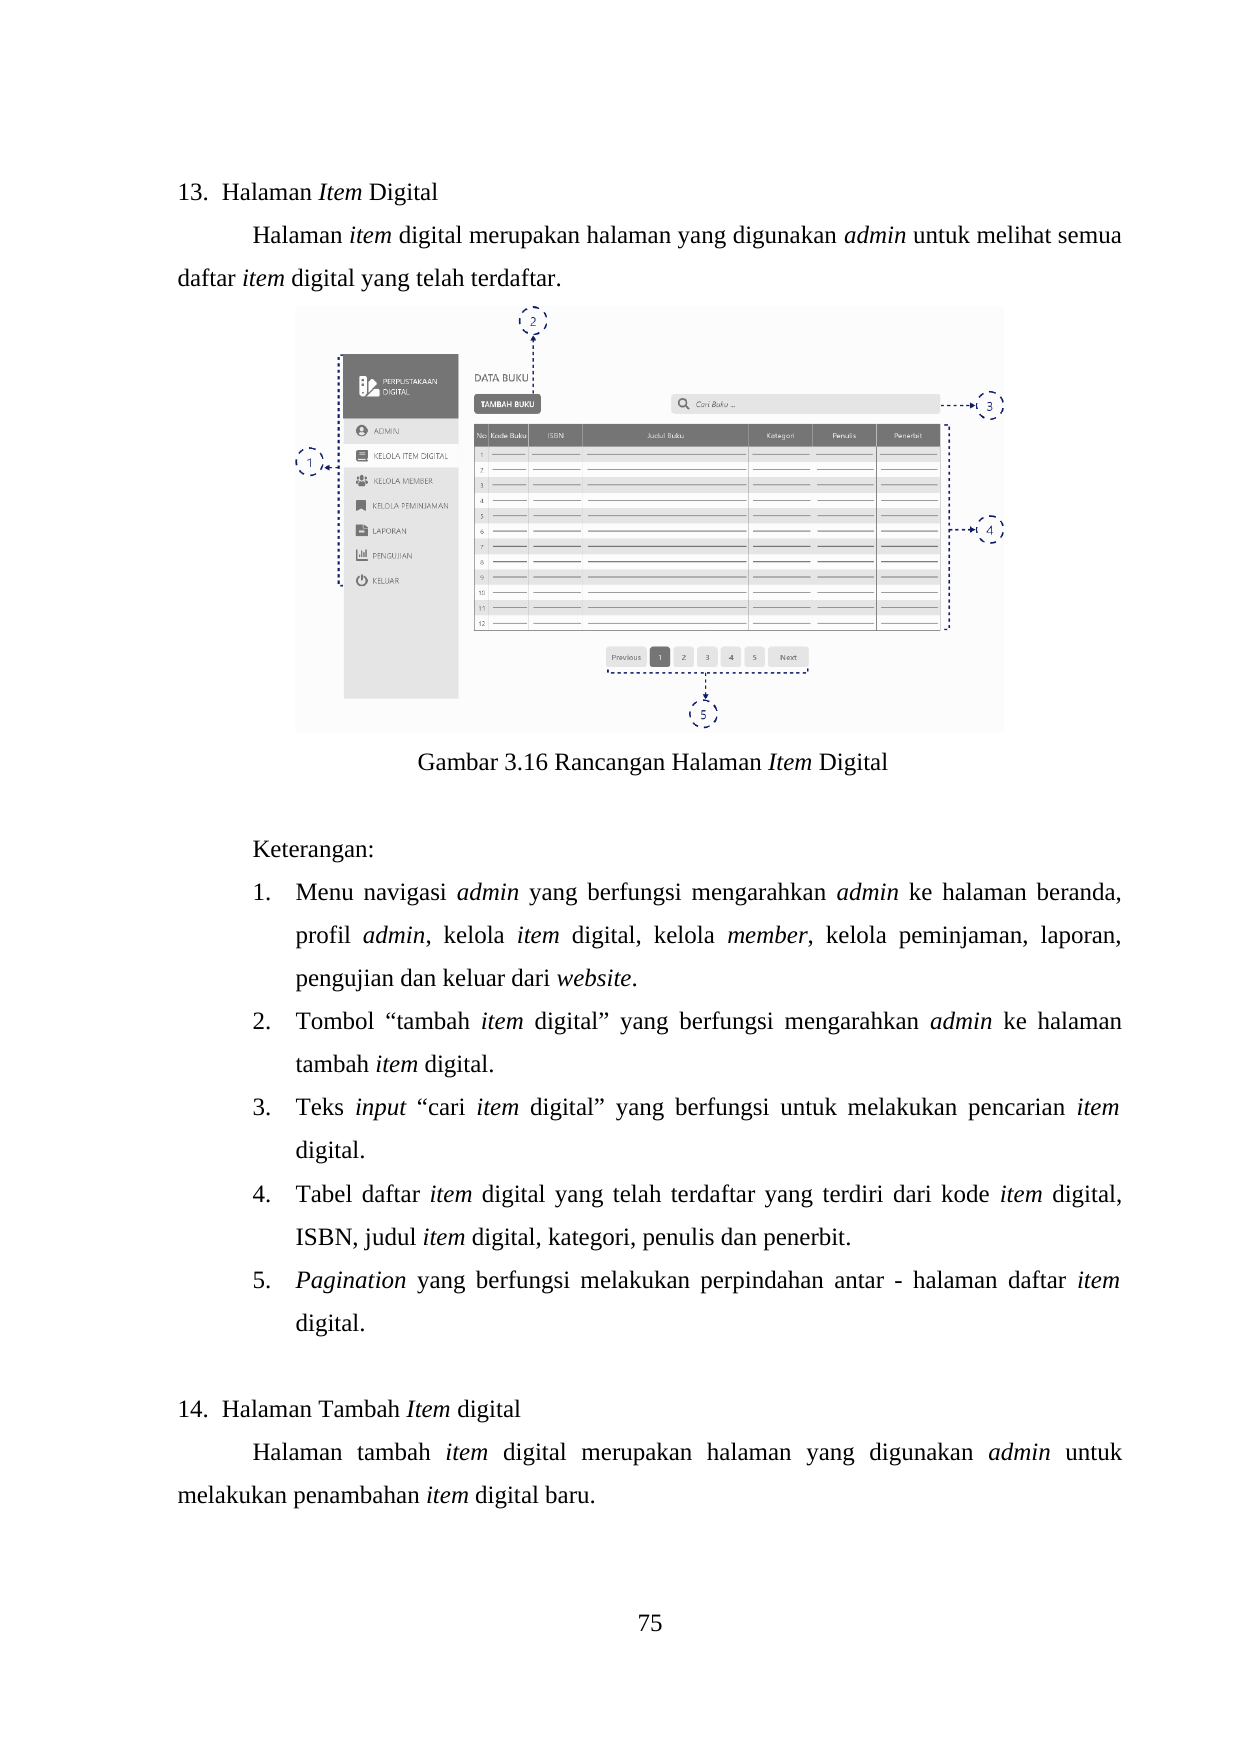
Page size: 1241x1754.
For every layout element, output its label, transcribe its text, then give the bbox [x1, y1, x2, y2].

text Halaman item digital merupakan halaman yang digunakan admin untuk melihat semua daftar item digital yang telah terdaftar. [177, 220, 1122, 292]
text Keterangan: [177, 834, 1122, 862]
list Halaman Tambah Item digital [177, 1394, 1122, 1423]
list Tabel daftar item digital yang telah terdaftar yang terdiri dari kode item digital, ISBN, judul item digital, kategori, penulis dan penerbit. [252, 1179, 1122, 1251]
list Tombol “tambah item digital” yang berfungsi mengarahkan admin ke halaman tambah item digital. [252, 1006, 1122, 1078]
text Halaman tambah item digital merupakan halaman yang digunakan admin untuk melakukan penambahan item digital baru. [177, 1437, 1122, 1509]
list Menu navigasi admin yang berfungsi mengarahkan admin ke halaman beranda, profil admin, kelola item digital, kelola member, kelola peminjaman, laporan, pengujian dan keluar dari website. [252, 877, 1122, 992]
list Pagination yang berfungsi melakukan perpindahan antar - halaman daftar item digital. [252, 1265, 1122, 1337]
picture [295, 306, 1004, 733]
list Teks input “cari item digital” yang berfungsi untuk melakukan pencarian item digital. [252, 1092, 1122, 1164]
list Halaman Item Digital [177, 177, 1122, 206]
